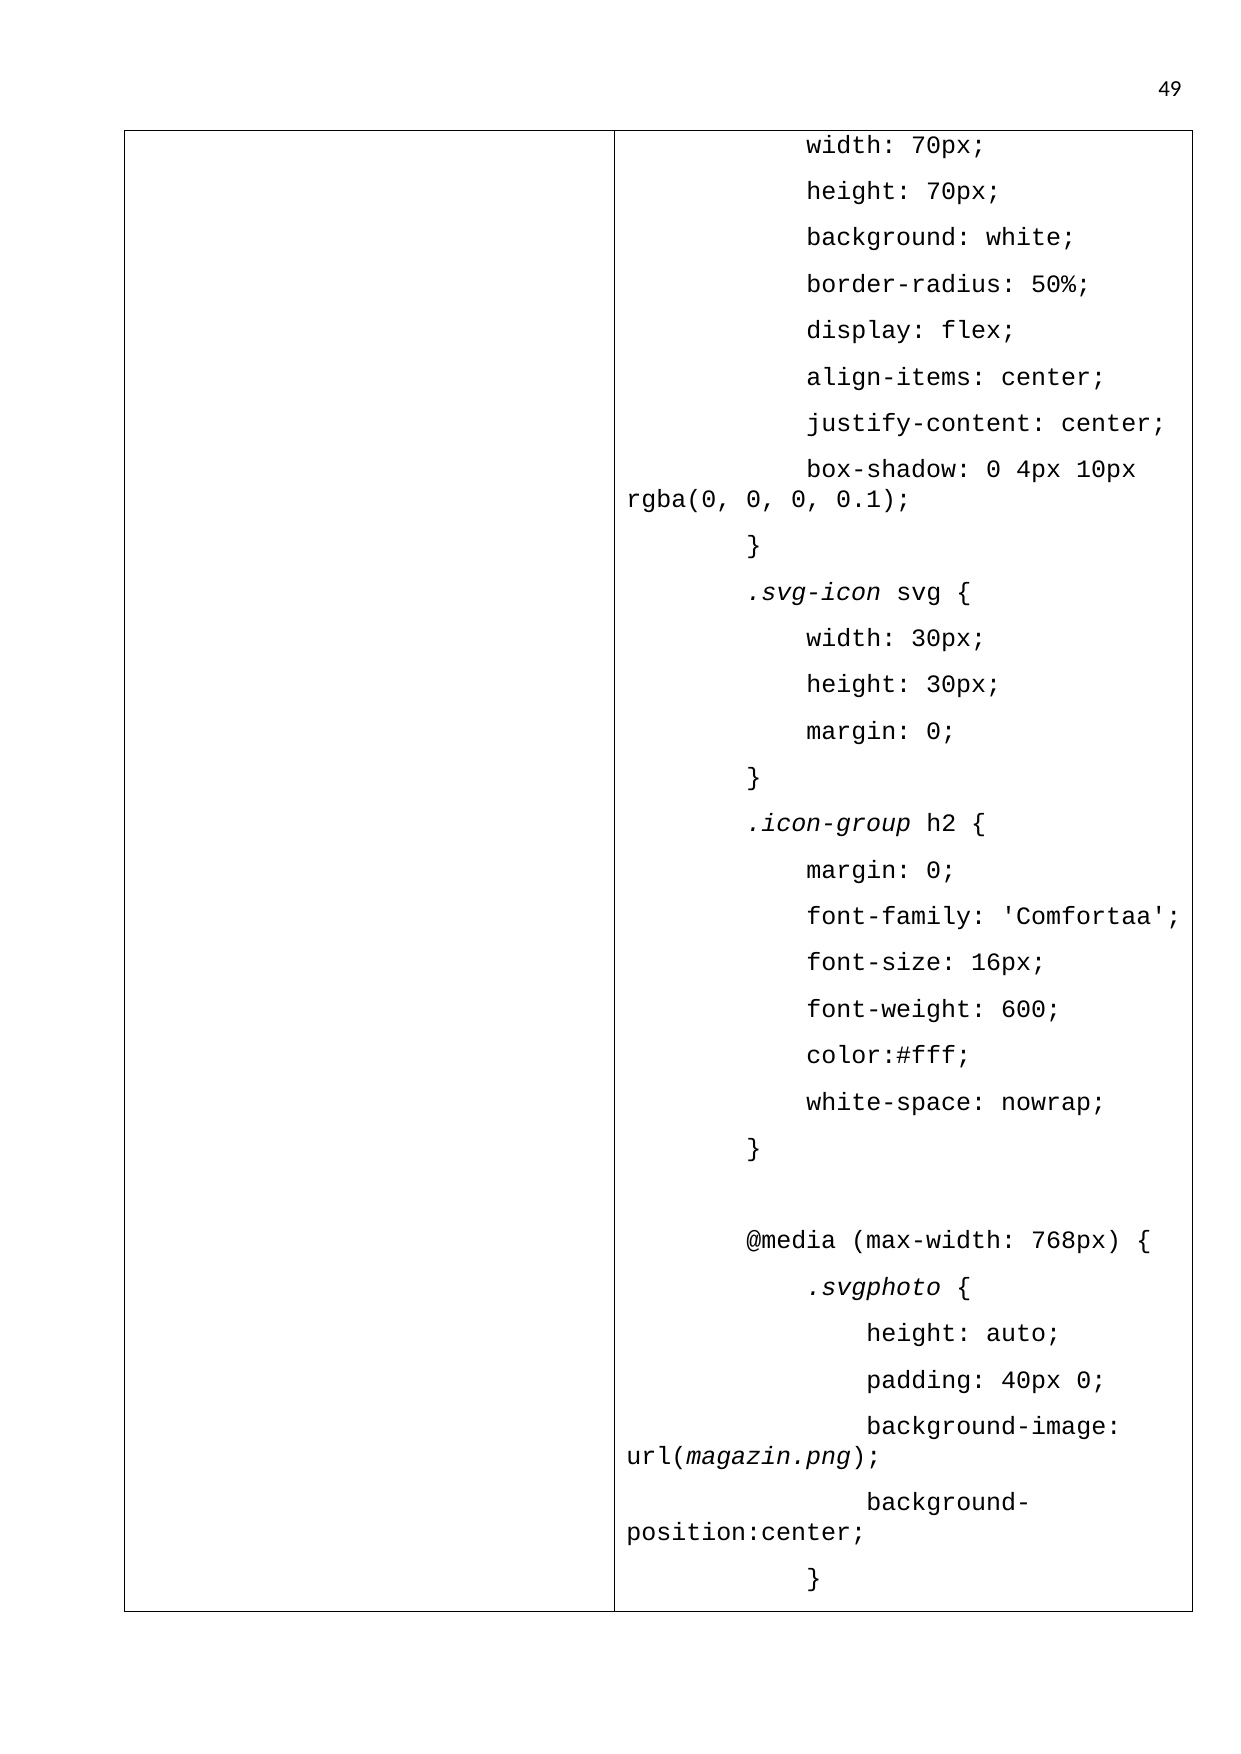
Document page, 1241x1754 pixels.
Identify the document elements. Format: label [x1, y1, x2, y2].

table_cell [615, 131, 1192, 1611]
table_cell [125, 131, 614, 1611]
